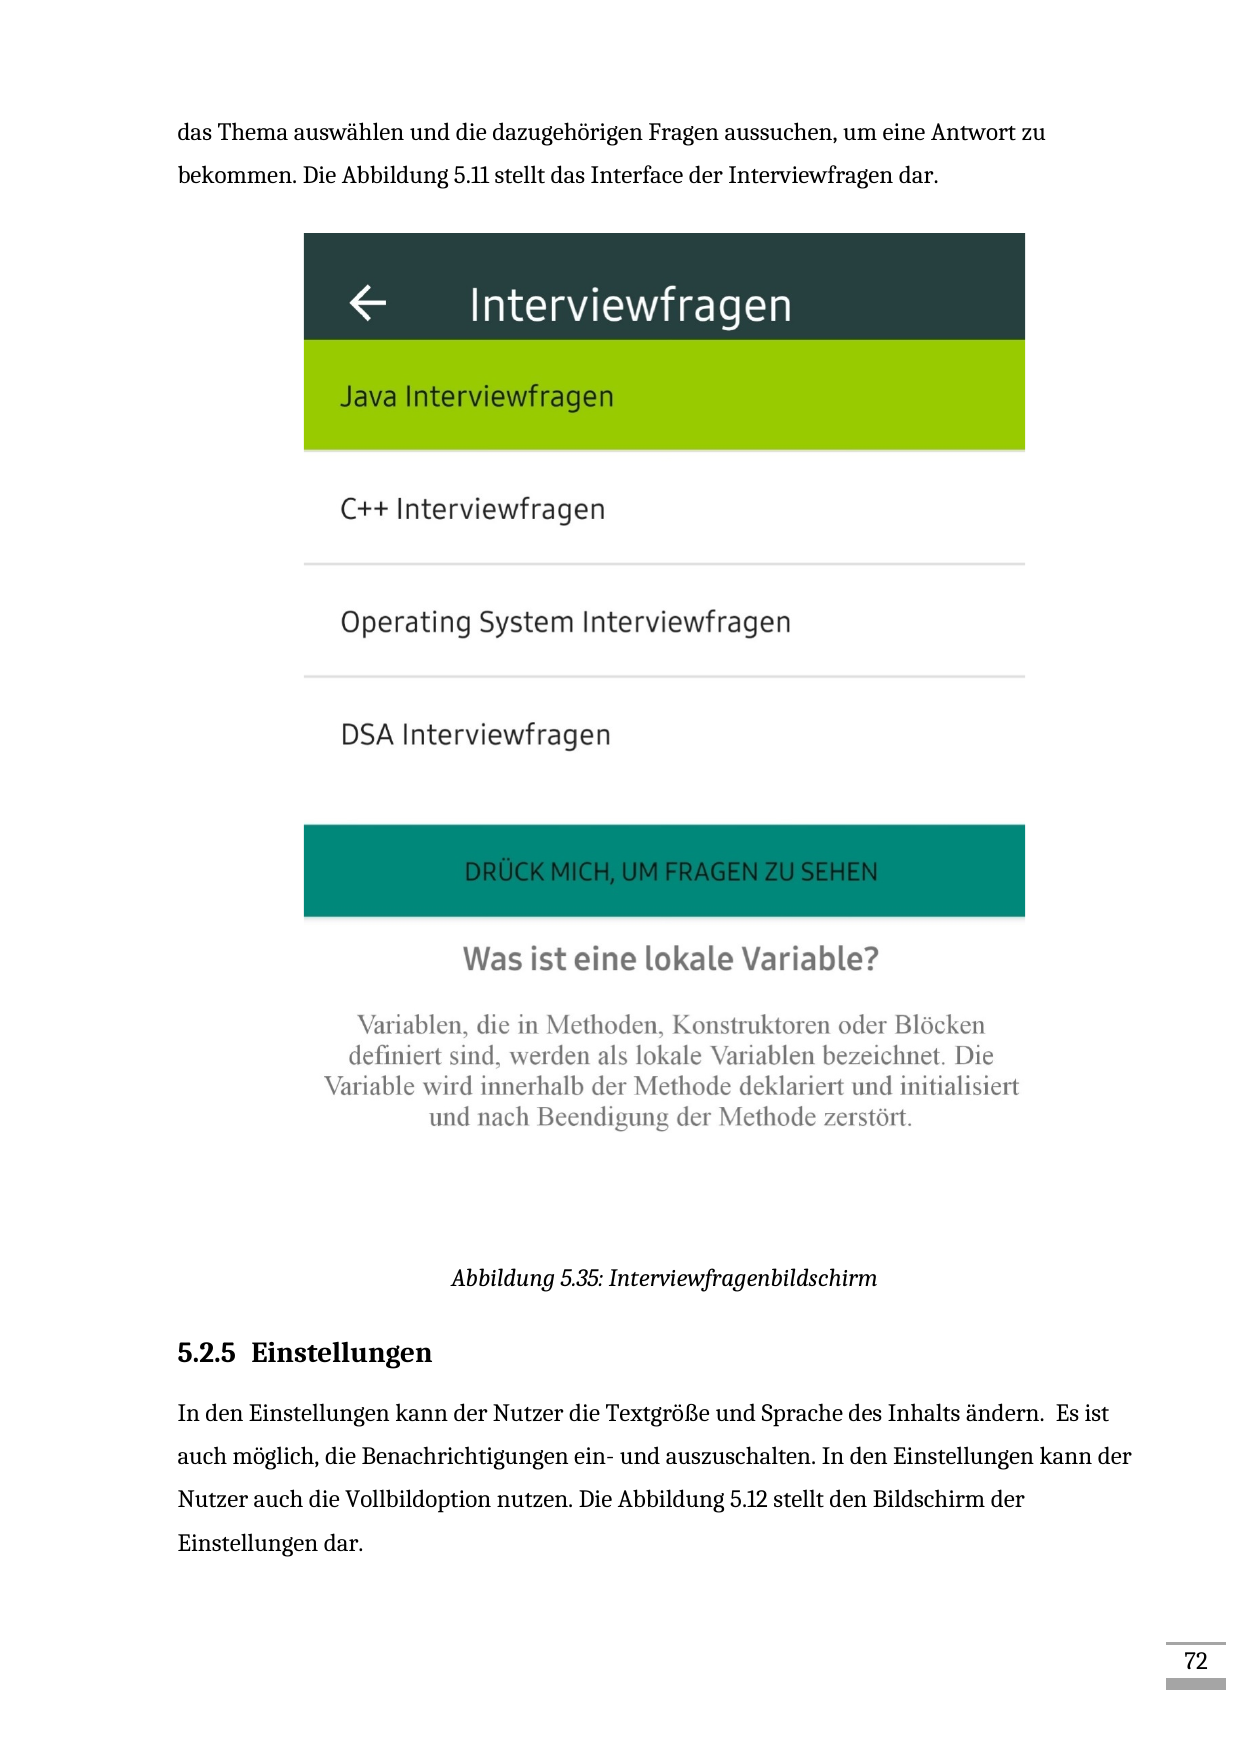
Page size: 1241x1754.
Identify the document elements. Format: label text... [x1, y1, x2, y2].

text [177, 118, 1152, 190]
subtitle Einstellungen [177, 1336, 1152, 1370]
picture [303, 233, 1026, 1221]
text In den Einstellungen kann der Nutzer die Textgröße und Sprache des Inhalts ändern. Es ist auch möglich, die Benachrichtigungen ein- und auszuschalten. In den Einstellungen kann der Nutzer auch die Vollbildoption nutzen. Die Abbildung 5.12 stellt den Bildschirm der Einstellungen dar. [177, 1399, 1152, 1557]
